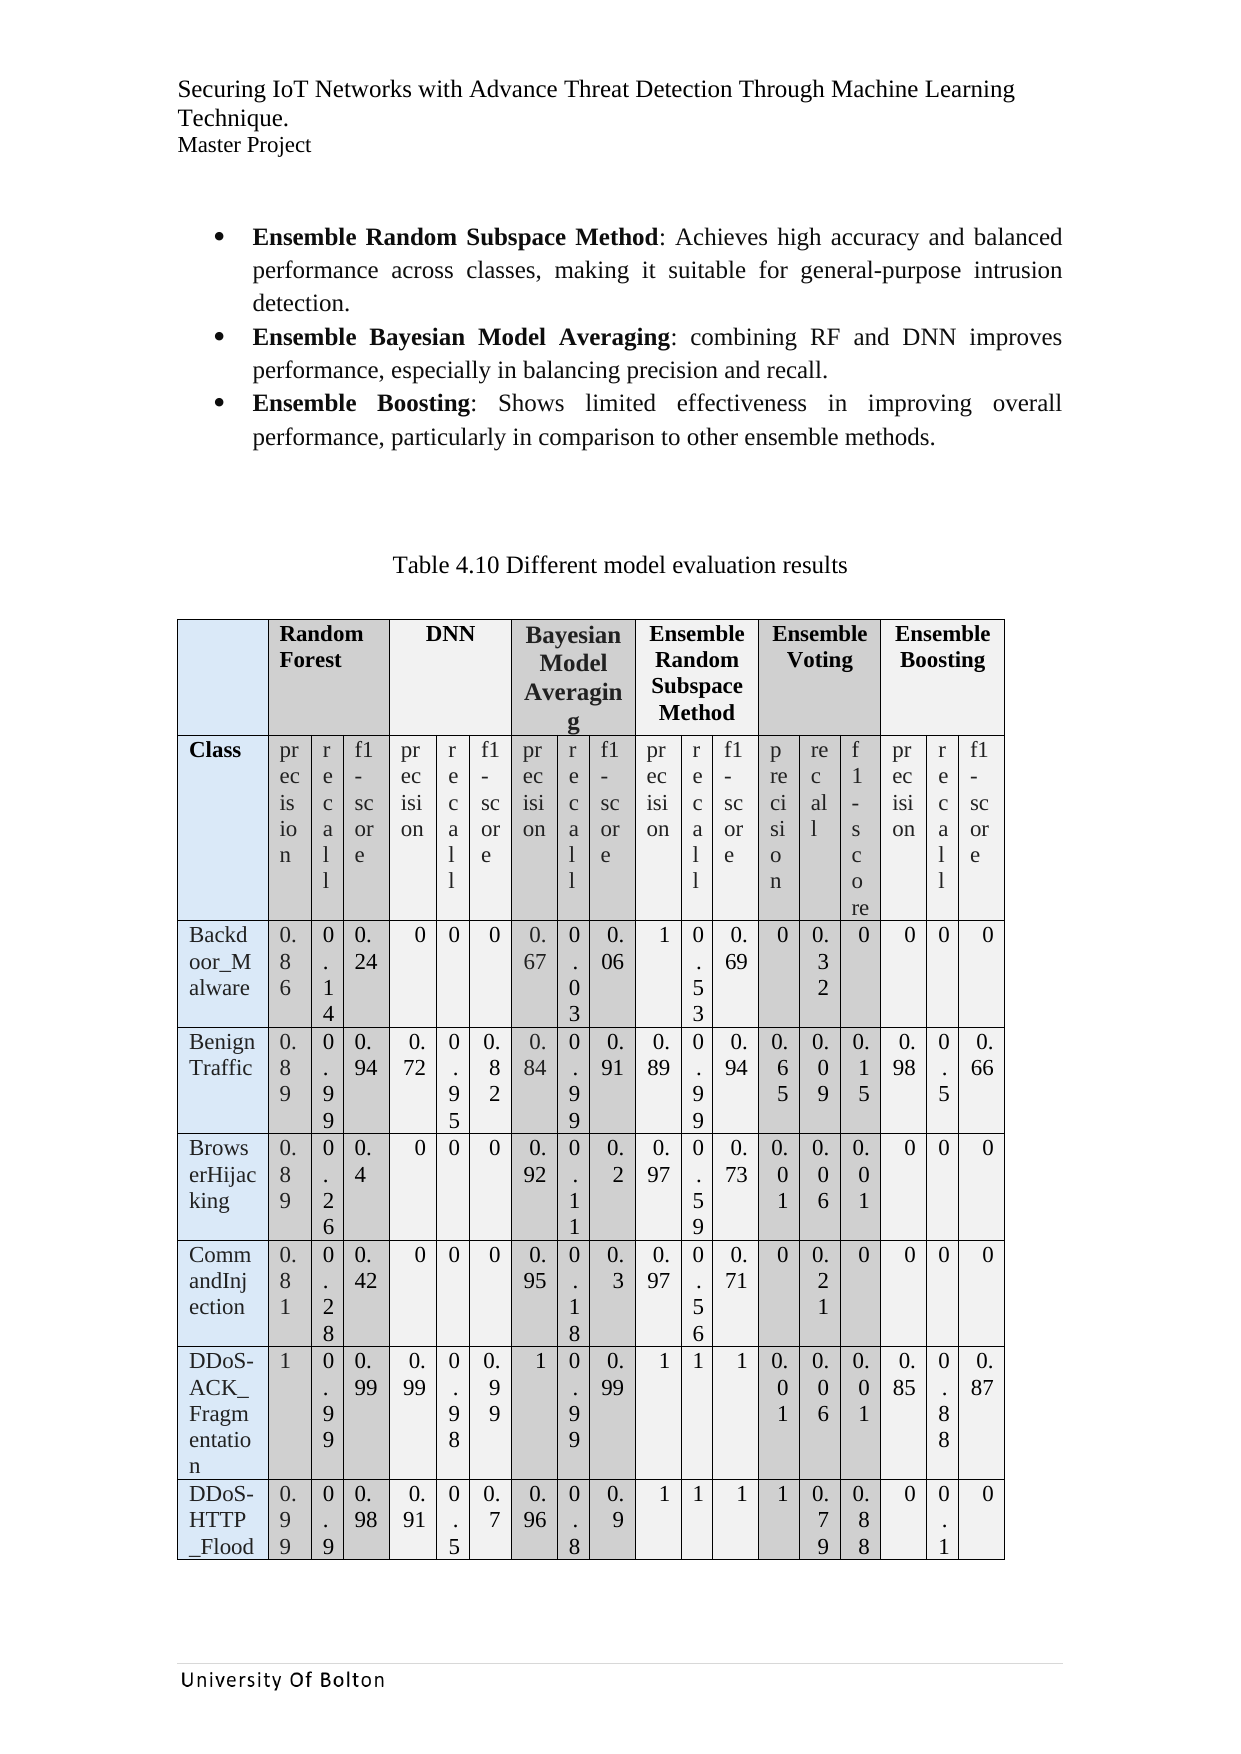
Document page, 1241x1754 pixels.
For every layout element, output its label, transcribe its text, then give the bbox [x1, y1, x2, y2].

table_cell BrowserHijacking [178, 1134, 268, 1240]
table_cell 0.72 [390, 1028, 436, 1133]
table_cell 0.15 [841, 1028, 880, 1133]
table_cell 0.01 [841, 1134, 880, 1240]
table_cell 0.79 [800, 1480, 840, 1559]
table_cell 0.42 [344, 1241, 389, 1346]
table_cell 0.97 [636, 1241, 681, 1346]
table_cell f1-score [344, 736, 389, 920]
table_cell 0.21 [800, 1241, 840, 1346]
table_cell 0 [470, 1241, 511, 1346]
table_cell 0.67 [512, 921, 557, 1027]
table_cell 0.89 [636, 1028, 681, 1133]
table_cell 1 [636, 1480, 681, 1559]
table_cell 1 [759, 1480, 799, 1559]
table_cell 0 [927, 921, 958, 1027]
table_cell 1 [636, 1347, 681, 1479]
table_cell 0.9 [590, 1480, 635, 1559]
list Ensemble Boosting: Shows limited effectiveness in improving overall performance, particularly in comparison to other ensemble methods. [215, 388, 1063, 450]
table_cell 0.06 [590, 921, 635, 1027]
table_cell 0.92 [512, 1134, 557, 1240]
picture [177, 1665, 387, 1691]
table_cell precision [636, 736, 681, 920]
table_cell 0.06 [800, 1347, 840, 1479]
table_header DNN [390, 620, 511, 735]
table_cell 0.99 [312, 1347, 343, 1479]
table_cell 0 [470, 921, 511, 1027]
table_cell 0 [470, 1134, 511, 1240]
table_cell 0.89 [269, 1028, 311, 1133]
table_cell 0.86 [269, 921, 311, 1027]
table_cell 0 [841, 1241, 880, 1346]
table_cell 0.66 [959, 1028, 1004, 1133]
table_cell BenignTraffic [178, 1028, 268, 1133]
table_cell 0.65 [759, 1028, 799, 1133]
table_cell 0.99 [344, 1347, 389, 1479]
table_header [178, 620, 268, 735]
table_cell recall [800, 736, 840, 920]
table_cell 0.06 [800, 1134, 840, 1240]
table_cell 0 [959, 921, 1004, 1027]
table_cell 0 [390, 921, 436, 1027]
table_header Random Forest [269, 620, 389, 735]
table_header Ensemble Random Subspace Method [636, 620, 758, 735]
table_cell 1 [713, 1480, 758, 1559]
table_cell 0.95 [437, 1028, 469, 1133]
table_cell 0.69 [713, 921, 758, 1027]
table_cell f1-score [590, 736, 635, 920]
table_cell 0.3 [590, 1241, 635, 1346]
table_header Ensemble Voting [759, 620, 880, 735]
table_cell 0.85 [881, 1347, 926, 1479]
table_cell 0.57 [437, 1480, 469, 1559]
table_cell precision [390, 736, 436, 920]
table_cell 0.99 [590, 1347, 635, 1479]
table_cell 0.99 [312, 1028, 343, 1133]
table_cell 0 [881, 921, 926, 1027]
table_cell precision [269, 736, 311, 920]
table_cell 0 [927, 1241, 958, 1346]
table_cell 0.96 [512, 1480, 557, 1559]
table_cell 0.99 [269, 1480, 311, 1559]
table_cell 0 [959, 1241, 1004, 1346]
table_cell precision [512, 736, 557, 920]
table_cell recall [682, 736, 712, 920]
table_cell 0.88 [841, 1480, 880, 1559]
list Ensemble Bayesian Model Averaging: combining RF and DNN improves performance, especially in balancing precision and recall. [215, 322, 1063, 384]
table_cell 0.99 [558, 1347, 589, 1479]
table_cell 0.09 [800, 1028, 840, 1133]
table_cell 0.88 [927, 1347, 958, 1479]
table_cell recall [558, 736, 589, 920]
table_cell 0.82 [470, 1028, 511, 1133]
table_cell 1 [636, 921, 681, 1027]
table_cell precision [759, 736, 799, 920]
table_cell 0.2 [590, 1134, 635, 1240]
table_cell 0.59 [682, 1134, 712, 1240]
table_cell 0.98 [881, 1028, 926, 1133]
table_header Ensemble Boosting [881, 620, 1004, 735]
table_cell 0.81 [269, 1241, 311, 1346]
table_cell f1-score [470, 736, 511, 920]
table_cell 0.87 [959, 1347, 1004, 1479]
table_cell 0.18 [558, 1241, 589, 1346]
table_cell 1 [512, 1347, 557, 1479]
table_cell 0 [881, 1241, 926, 1346]
table_cell 0.99 [558, 1028, 589, 1133]
table_cell 0.99 [682, 1028, 712, 1133]
list Ensemble Random Subspace Method: Achieves high accuracy and balanced performance across classes, making it suitable for general-purpose intrusion detection. [215, 222, 1063, 317]
table_cell 0.01 [841, 1347, 880, 1479]
table_cell DDoS-HTTP_Flood [178, 1480, 268, 1559]
table_cell DDoS-ACK_Fragmentation [178, 1347, 268, 1479]
table_cell 0.24 [344, 921, 389, 1027]
table_cell 0.89 [269, 1134, 311, 1240]
table_cell 0 [437, 1241, 469, 1346]
table_cell recall [312, 736, 343, 920]
table_cell 0.84 [512, 1028, 557, 1133]
table_cell f1-score [713, 736, 758, 920]
table_cell 0.91 [590, 1028, 635, 1133]
table_cell Class [178, 736, 268, 920]
table_cell 0.14 [312, 921, 343, 1027]
table_cell 0.01 [759, 1134, 799, 1240]
table_cell 0.94 [344, 1028, 389, 1133]
table_cell 0 [881, 1480, 926, 1559]
table_cell 0.98 [437, 1347, 469, 1479]
table_cell 0 [390, 1134, 436, 1240]
table_cell 0 [881, 1134, 926, 1240]
table_cell 0.11 [558, 1134, 589, 1240]
table_cell 0.97 [636, 1134, 681, 1240]
table_cell 0.5 [927, 1028, 958, 1133]
table_cell 0.91 [390, 1480, 436, 1559]
table_cell 0 [437, 1134, 469, 1240]
table_cell 0.53 [682, 921, 712, 1027]
table_cell 0.99 [470, 1347, 511, 1479]
table_cell 0 [759, 921, 799, 1027]
table_cell recall [437, 736, 469, 920]
table_cell 0.01 [759, 1347, 799, 1479]
table_cell CommandInjection [178, 1241, 268, 1346]
table_cell 0 [437, 921, 469, 1027]
table_cell 0.98 [312, 1480, 343, 1559]
table_cell 0.32 [800, 921, 840, 1027]
table_cell 0 [390, 1241, 436, 1346]
table_cell 0.26 [312, 1134, 343, 1240]
table_cell 0.84 [558, 1480, 589, 1559]
table_cell recall [927, 736, 958, 920]
table_cell 0.73 [713, 1134, 758, 1240]
table_cell 0 [959, 1480, 1004, 1559]
table_cell 1 [269, 1347, 311, 1479]
table_cell 0.56 [682, 1241, 712, 1346]
table_cell 0 [927, 1134, 958, 1240]
table_cell 0.99 [390, 1347, 436, 1479]
table_cell 0 [841, 921, 880, 1027]
table_cell 0.94 [713, 1028, 758, 1133]
table_cell 0 [959, 1134, 1004, 1240]
table_cell 1 [682, 1347, 712, 1479]
table_cell f1-score [841, 736, 880, 920]
table_cell 1 [682, 1480, 712, 1559]
table_header Bayesian Model Averaging [512, 620, 635, 735]
table_cell 1 [713, 1347, 758, 1479]
table_cell 0.4 [344, 1134, 389, 1240]
table_cell precision [881, 736, 926, 920]
table_cell 0.95 [512, 1241, 557, 1346]
table_cell 0.7 [470, 1480, 511, 1559]
table_cell 0.71 [713, 1241, 758, 1346]
table_cell 0.16 [927, 1480, 958, 1559]
table_cell 0.03 [558, 921, 589, 1027]
table_cell Backdoor_Malware [178, 921, 268, 1027]
table_cell 0.98 [344, 1480, 389, 1559]
table_cell 0.28 [312, 1241, 343, 1346]
table_cell 0 [759, 1241, 799, 1346]
table_cell f1-score [959, 736, 1004, 920]
